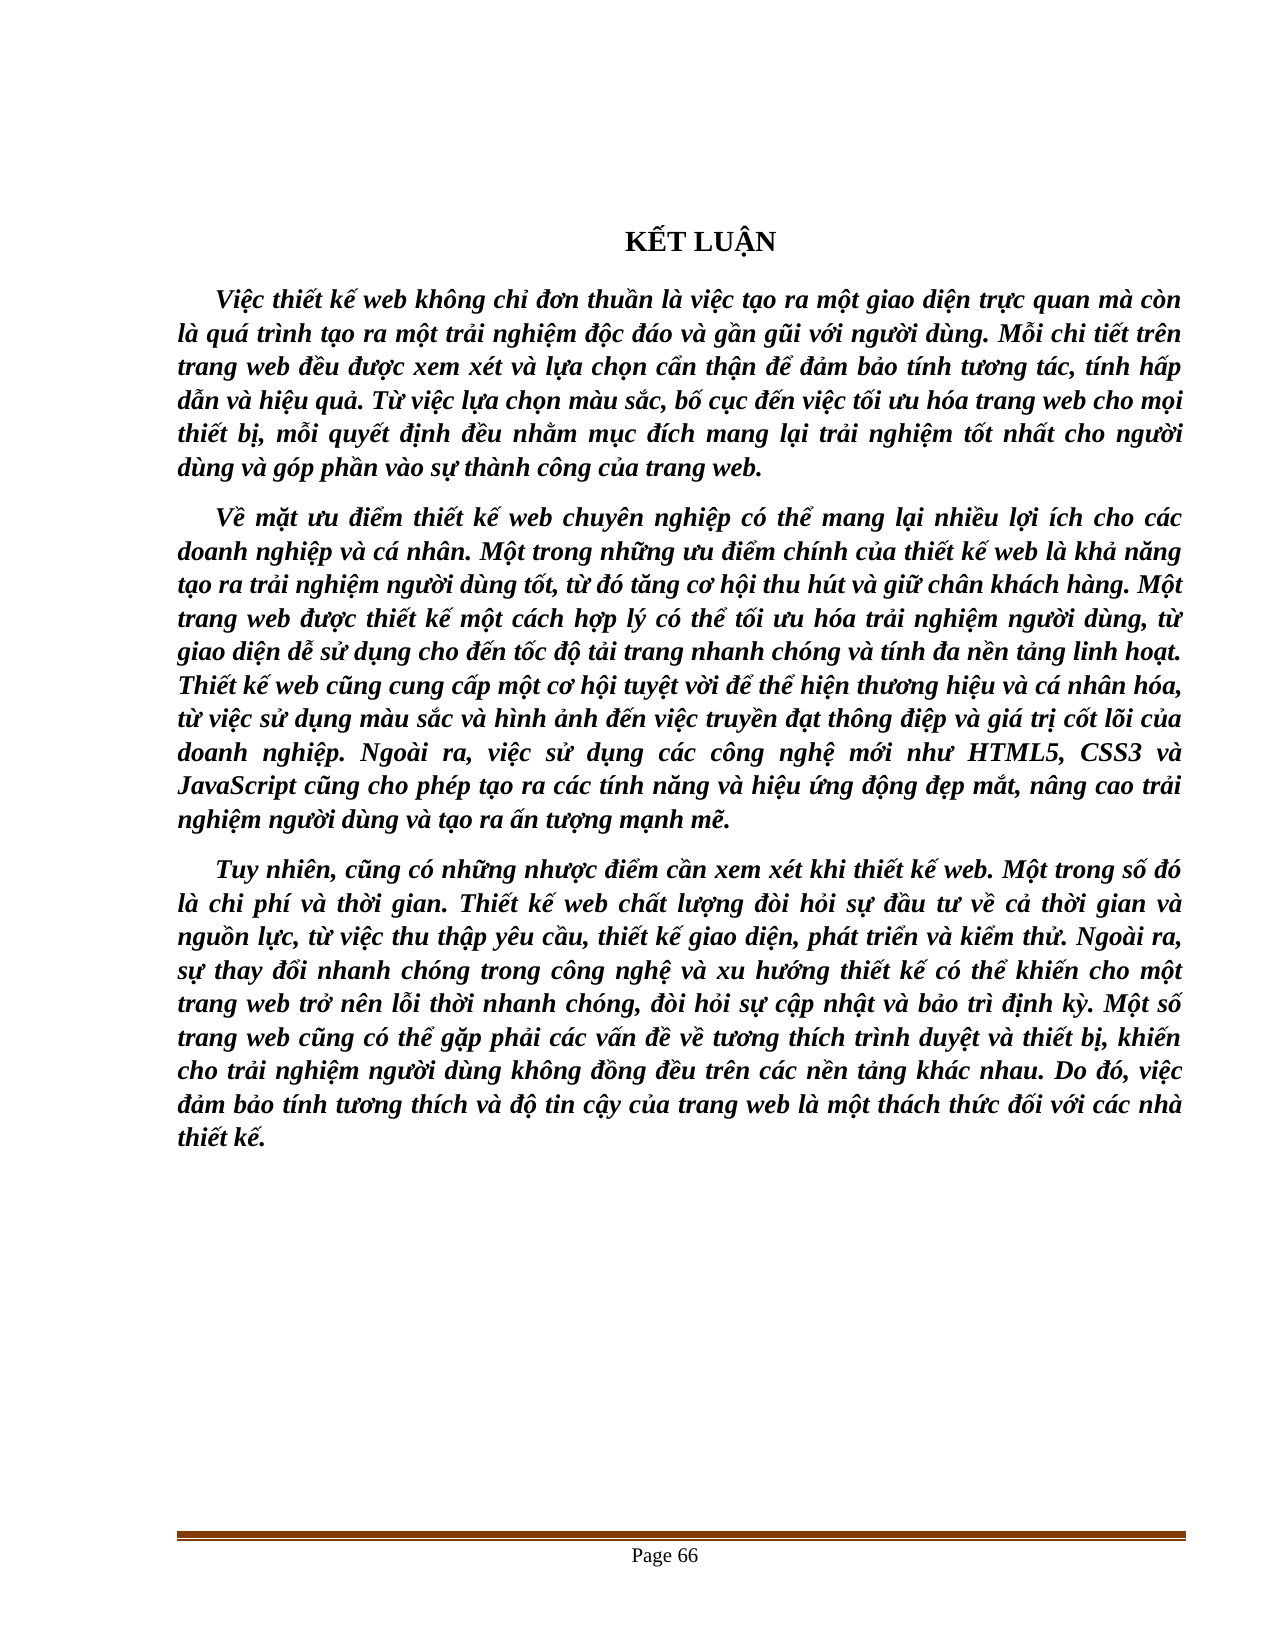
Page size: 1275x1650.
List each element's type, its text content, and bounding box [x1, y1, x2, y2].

text Tuy nhiên, cũng có những nhược điểm cần xem xét khi thiết kế web. Một trong số đó là chi phí và thời gian. Thiết kế web chất lượng đòi hỏi sự đầu tư về cả thời gian và nguồn lực, từ việc thu thập yêu cầu, thiết kế giao diện, phát triển và kiểm thử. Ngoài ra, sự thay đổi nhanh chóng trong công nghệ và xu hướng thiết kế có thể khiến cho một trang web trở nên lỗi thời nhanh chóng, đòi hỏi sự cập nhật và bảo trì định kỳ. Một số trang web cũng có thể gặp phải các vấn đề về tương thích trình duyệt và thiết bị, khiến cho trải nghiệm người dùng không đồng đều trên các nền tảng khác nhau. Do đó, việc đảm bảo tính tương thích và độ tin cậy của trang web là một thách thức đối với các nhà thiết kế. [177, 853, 1186, 1153]
text Về mặt ưu điểm thiết kế web chuyên nghiệp có thể mang lại nhiều lợi ích cho các doanh nghiệp và cá nhân. Một trong những ưu điểm chính của thiết kế web là khả năng tạo ra trải nghiệm người dùng tốt, từ đó tăng cơ hội thu hút và giữ chân khách hàng. Một trang web được thiết kế một cách hợp lý có thể tối ưu hóa trải nghiệm người dùng, từ giao diện dễ sử dụng cho đến tốc độ tải trang nhanh chóng và tính đa nền tảng linh hoạt. Thiết kế web cũng cung cấp một cơ hội tuyệt vời để thể hiện thương hiệu và cá nhân hóa, từ việc sử dụng màu sắc và hình ảnh đến việc truyền đạt thông điệp và giá trị cốt lõi của doanh nghiệp. Ngoài ra, việc sử dụng các công nghệ mới như HTML5, CSS3 và JavaScript cũng cho phép tạo ra các tính năng và hiệu ứng động đẹp mắt, nâng cao trải nghiệm người dùng và tạo ra ấn tượng mạnh mẽ. [177, 501, 1186, 834]
text KẾT LUẬN [177, 224, 1186, 257]
text Việc thiết kế web không chỉ đơn thuần là việc tạo ra một giao diện trực quan mà còn là quá trình tạo ra một trải nghiệm độc đáo và gần gũi với người dùng. Mỗi chi tiết trên trang web đều được xem xét và lựa chọn cẩn thận để đảm bảo tính tương tác, tính hấp dẫn và hiệu quả. Từ việc lựa chọn màu sắc, bố cục đến việc tối ưu hóa trang web cho mọi thiết bị, mỗi quyết định đều nhằm mục đích mang lại trải nghiệm tốt nhất cho người dùng và góp phần vào sự thành công của trang web. [177, 283, 1186, 482]
